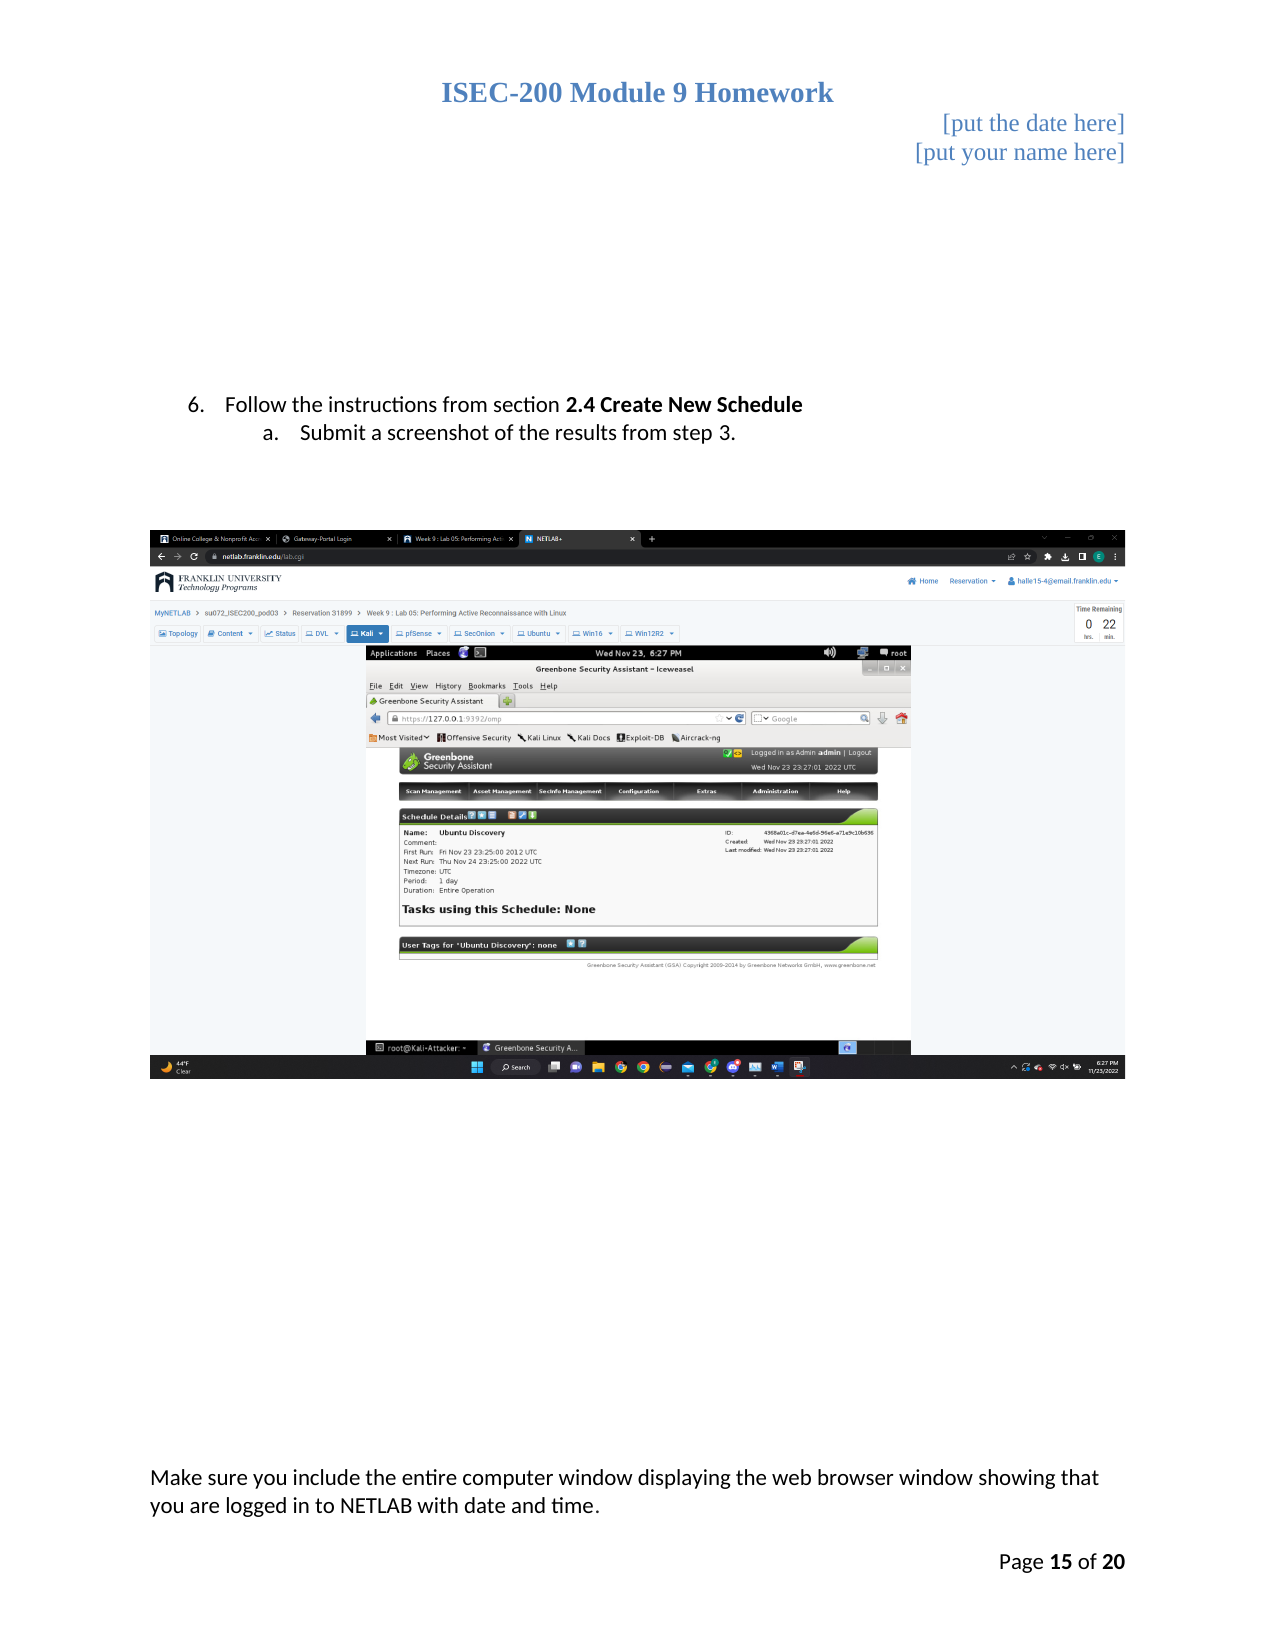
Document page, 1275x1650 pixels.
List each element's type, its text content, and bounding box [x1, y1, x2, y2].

list Submit a screenshot of the results from step 3. [262, 418, 1125, 446]
list Follow the instructions from section 2.4 Create New Schedule [187, 390, 1125, 418]
picture [150, 530, 1125, 1079]
